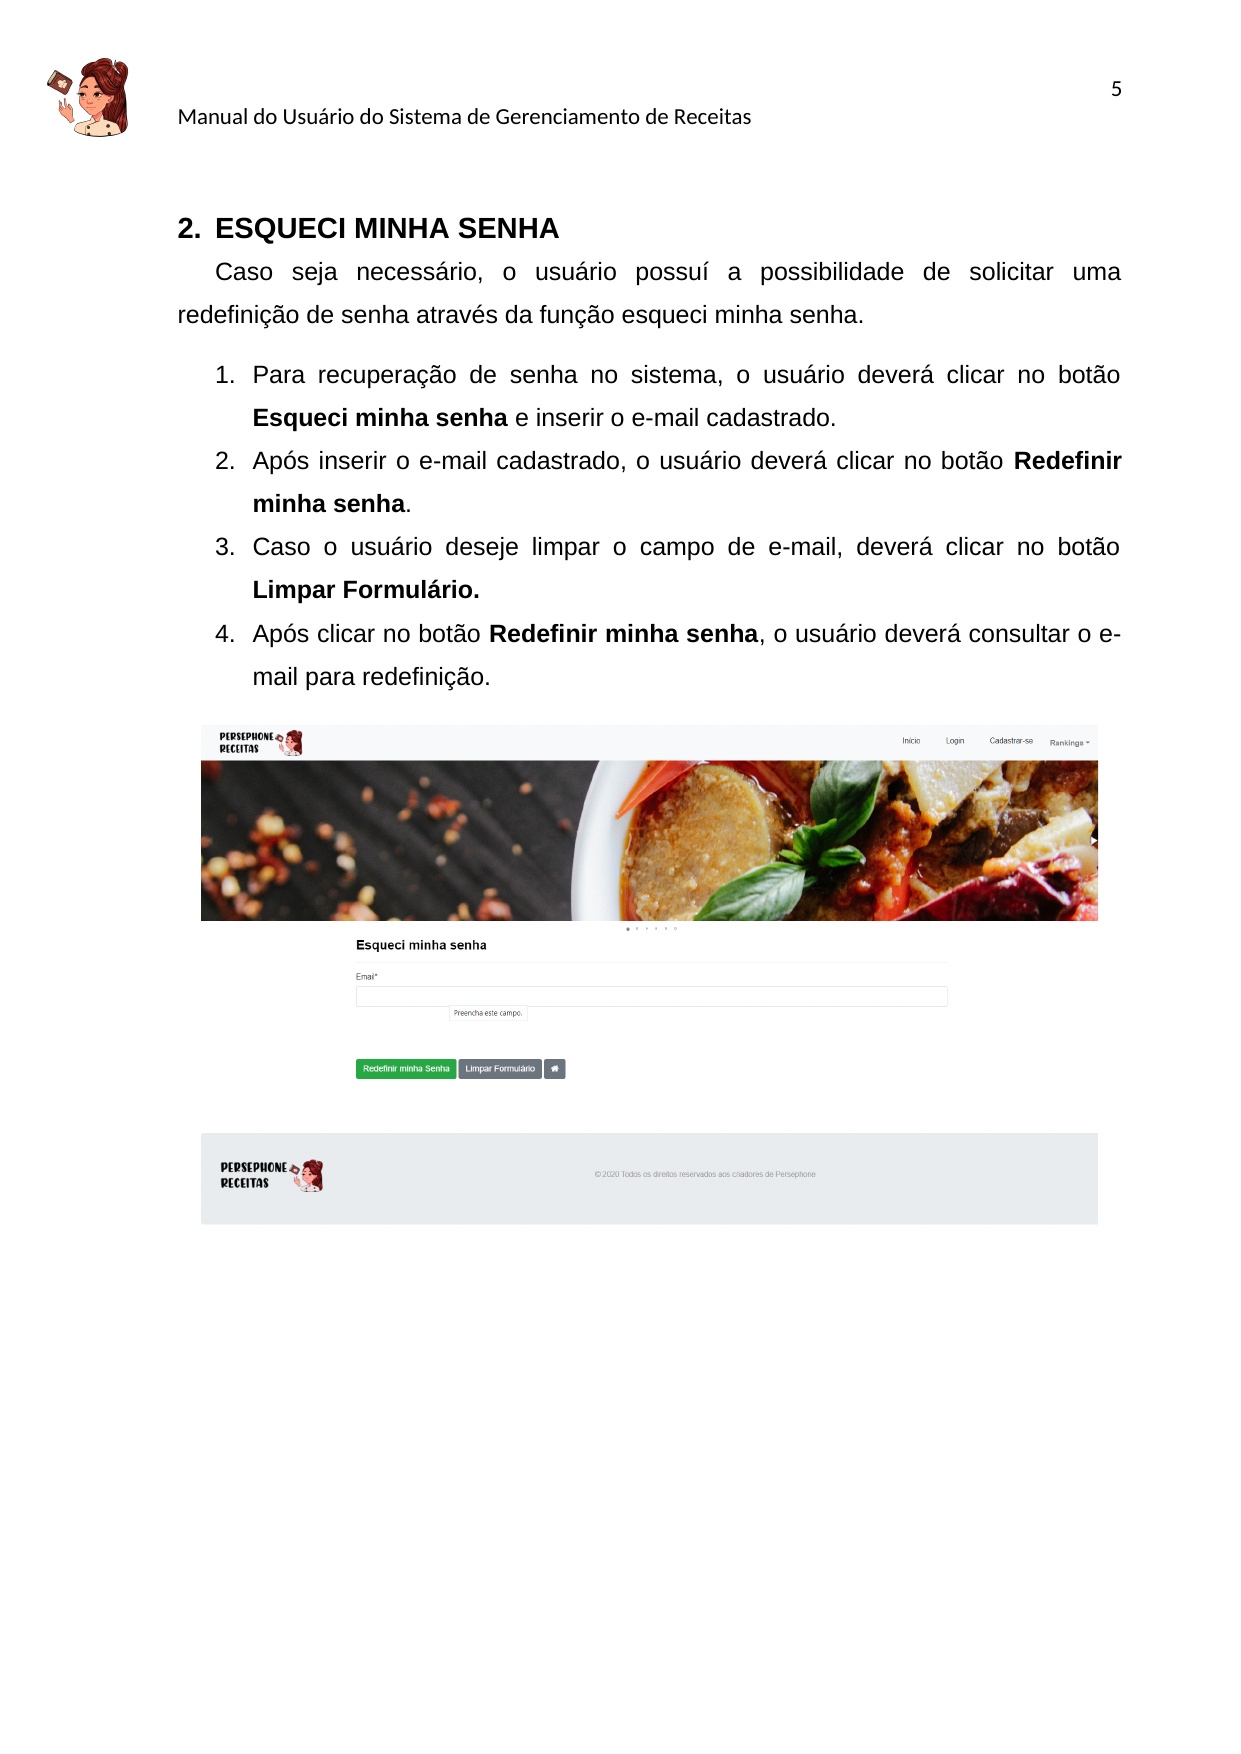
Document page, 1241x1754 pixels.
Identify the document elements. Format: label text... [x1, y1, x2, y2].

picture [201, 725, 1099, 1238]
list Caso o usuário deseje limpar o campo de e-mail, deverá clicar no botão Limpar Formulário. [215, 532, 1122, 604]
list Para recuperação de senha no sistema, o usuário deverá clicar no botão Esqueci minha senha e inserir o e-mail cadastrado. [215, 360, 1122, 432]
subtitle ESQUECI MINHA SENHA [177, 211, 1122, 244]
list Após inserir o e-mail cadastrado, o usuário deverá clicar no botão Redefinir minha senha. [215, 446, 1122, 518]
picture [39, 45, 143, 149]
list Após clicar no botão Redefinir minha senha, o usuário deverá consultar o e-mail para redefinição. [215, 619, 1122, 691]
text Caso seja necessário, o usuário possuí a possibilidade de solicitar uma redefinição de senha através da função esqueci minha senha. [177, 257, 1122, 329]
